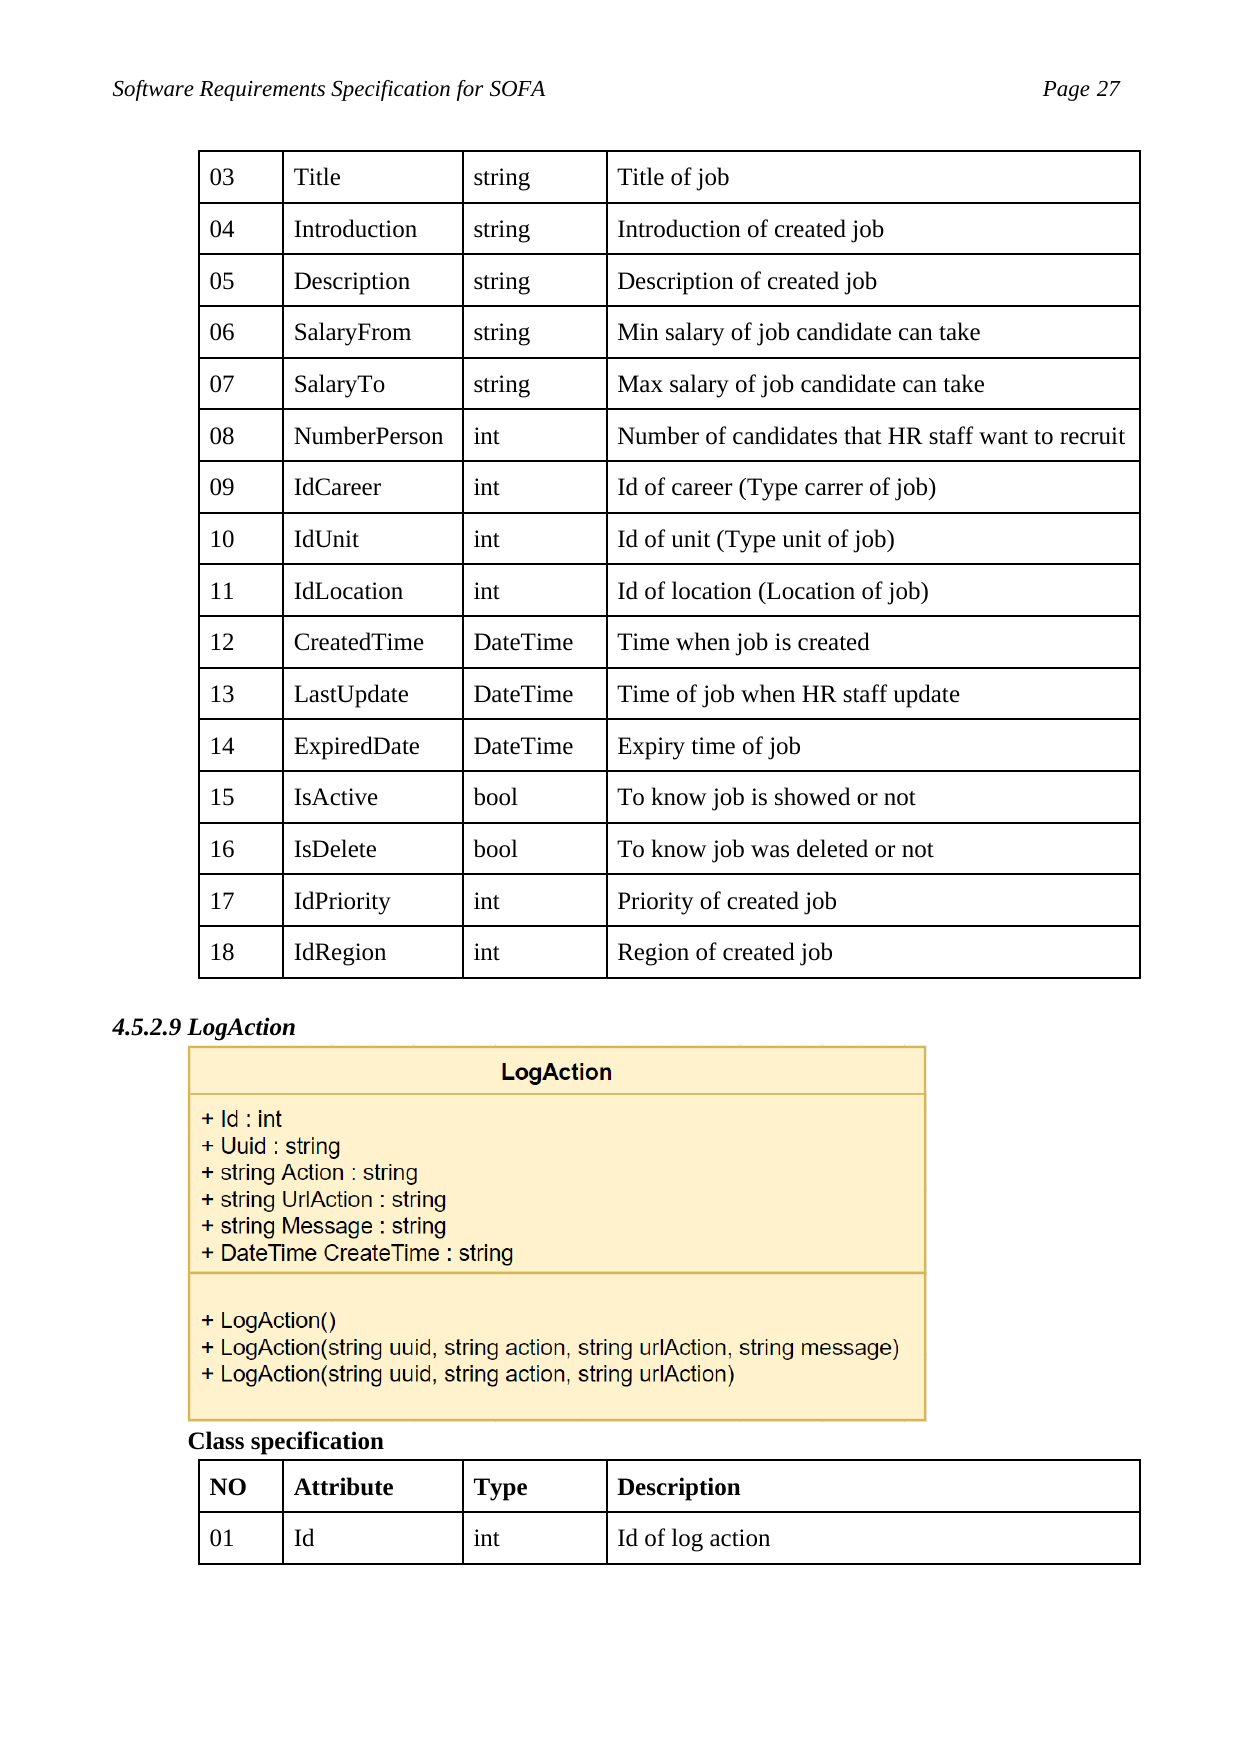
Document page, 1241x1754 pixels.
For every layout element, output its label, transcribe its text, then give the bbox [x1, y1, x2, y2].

table_cell To know job is showed or not [608, 772, 1139, 822]
table_cell IdCareer [284, 462, 462, 512]
table_cell int [464, 875, 606, 925]
table_cell SalaryFrom [284, 307, 462, 357]
table_cell Time when job is created [608, 617, 1139, 667]
table_cell Introduction [284, 204, 462, 253]
table_cell int [464, 514, 606, 563]
table_cell Description [284, 255, 462, 305]
table_cell string [464, 204, 606, 253]
table_cell 06 [200, 307, 282, 357]
table_cell IsActive [284, 772, 462, 822]
table_cell Min salary of job candidate can take [608, 307, 1139, 357]
table_cell string [464, 359, 606, 408]
table_cell Region of created job [608, 927, 1139, 977]
table_cell LastUpdate [284, 669, 462, 718]
table_cell Max salary of job candidate can take [608, 359, 1139, 408]
table_cell DateTime [464, 720, 606, 770]
table_cell string [464, 255, 606, 305]
table_cell DateTime [464, 669, 606, 718]
table_cell 16 [200, 824, 282, 873]
table_cell Id of log action [608, 1513, 1139, 1563]
table_cell 07 [200, 359, 282, 408]
table_cell Number of candidates that HR staff want to recruit [608, 410, 1139, 460]
table_header Type [464, 1461, 606, 1511]
table_cell string [464, 307, 606, 357]
table_cell Id of unit (Type unit of job) [608, 514, 1139, 563]
table_cell int [464, 462, 606, 512]
table_cell Id of location (Location of job) [608, 565, 1139, 615]
table_cell Priority of created job [608, 875, 1139, 925]
table_cell 05 [200, 255, 282, 305]
table_cell 08 [200, 410, 282, 460]
table_cell 03 [200, 152, 282, 202]
table_cell NumberPerson [284, 410, 462, 460]
table_cell IdUnit [284, 514, 462, 563]
table_cell Title of job [608, 152, 1139, 202]
table_cell Description of created job [608, 255, 1139, 305]
table_cell int [464, 1513, 606, 1563]
table_cell 12 [200, 617, 282, 667]
table_cell 15 [200, 772, 282, 822]
table_cell 10 [200, 514, 282, 563]
table_header Description [608, 1461, 1139, 1511]
picture [187, 1044, 928, 1423]
table_cell SalaryTo [284, 359, 462, 408]
table_cell 04 [200, 204, 282, 253]
table_cell 01 [200, 1513, 282, 1563]
table_cell int [464, 565, 606, 615]
table_cell IdRegion [284, 927, 462, 977]
table_cell Title [284, 152, 462, 202]
table_cell 18 [200, 927, 282, 977]
table_cell CreatedTime [284, 617, 462, 667]
table_cell 11 [200, 565, 282, 615]
table_cell To know job was deleted or not [608, 824, 1139, 873]
table_cell IsDelete [284, 824, 462, 873]
text 4.5.2.9 LogAction [112, 1012, 1128, 1041]
table_cell Time of job when HR staff update [608, 669, 1139, 718]
table_cell int [464, 927, 606, 977]
table_cell 09 [200, 462, 282, 512]
table_cell bool [464, 772, 606, 822]
table_cell IdLocation [284, 565, 462, 615]
table_cell Id [284, 1513, 462, 1563]
table_cell Id of career (Type carrer of job) [608, 462, 1139, 512]
table_cell IdPriority [284, 875, 462, 925]
table_cell string [464, 152, 606, 202]
table_header Attribute [284, 1461, 462, 1511]
table_cell Expiry time of job [608, 720, 1139, 770]
table_cell DateTime [464, 617, 606, 667]
table_cell 17 [200, 875, 282, 925]
table_cell Introduction of created job [608, 204, 1139, 253]
table_header NO [200, 1461, 282, 1511]
table_cell 13 [200, 669, 282, 718]
table_cell ExpiredDate [284, 720, 462, 770]
table_cell int [464, 410, 606, 460]
table_cell 14 [200, 720, 282, 770]
text Class specification [187, 1426, 1128, 1455]
table_cell bool [464, 824, 606, 873]
